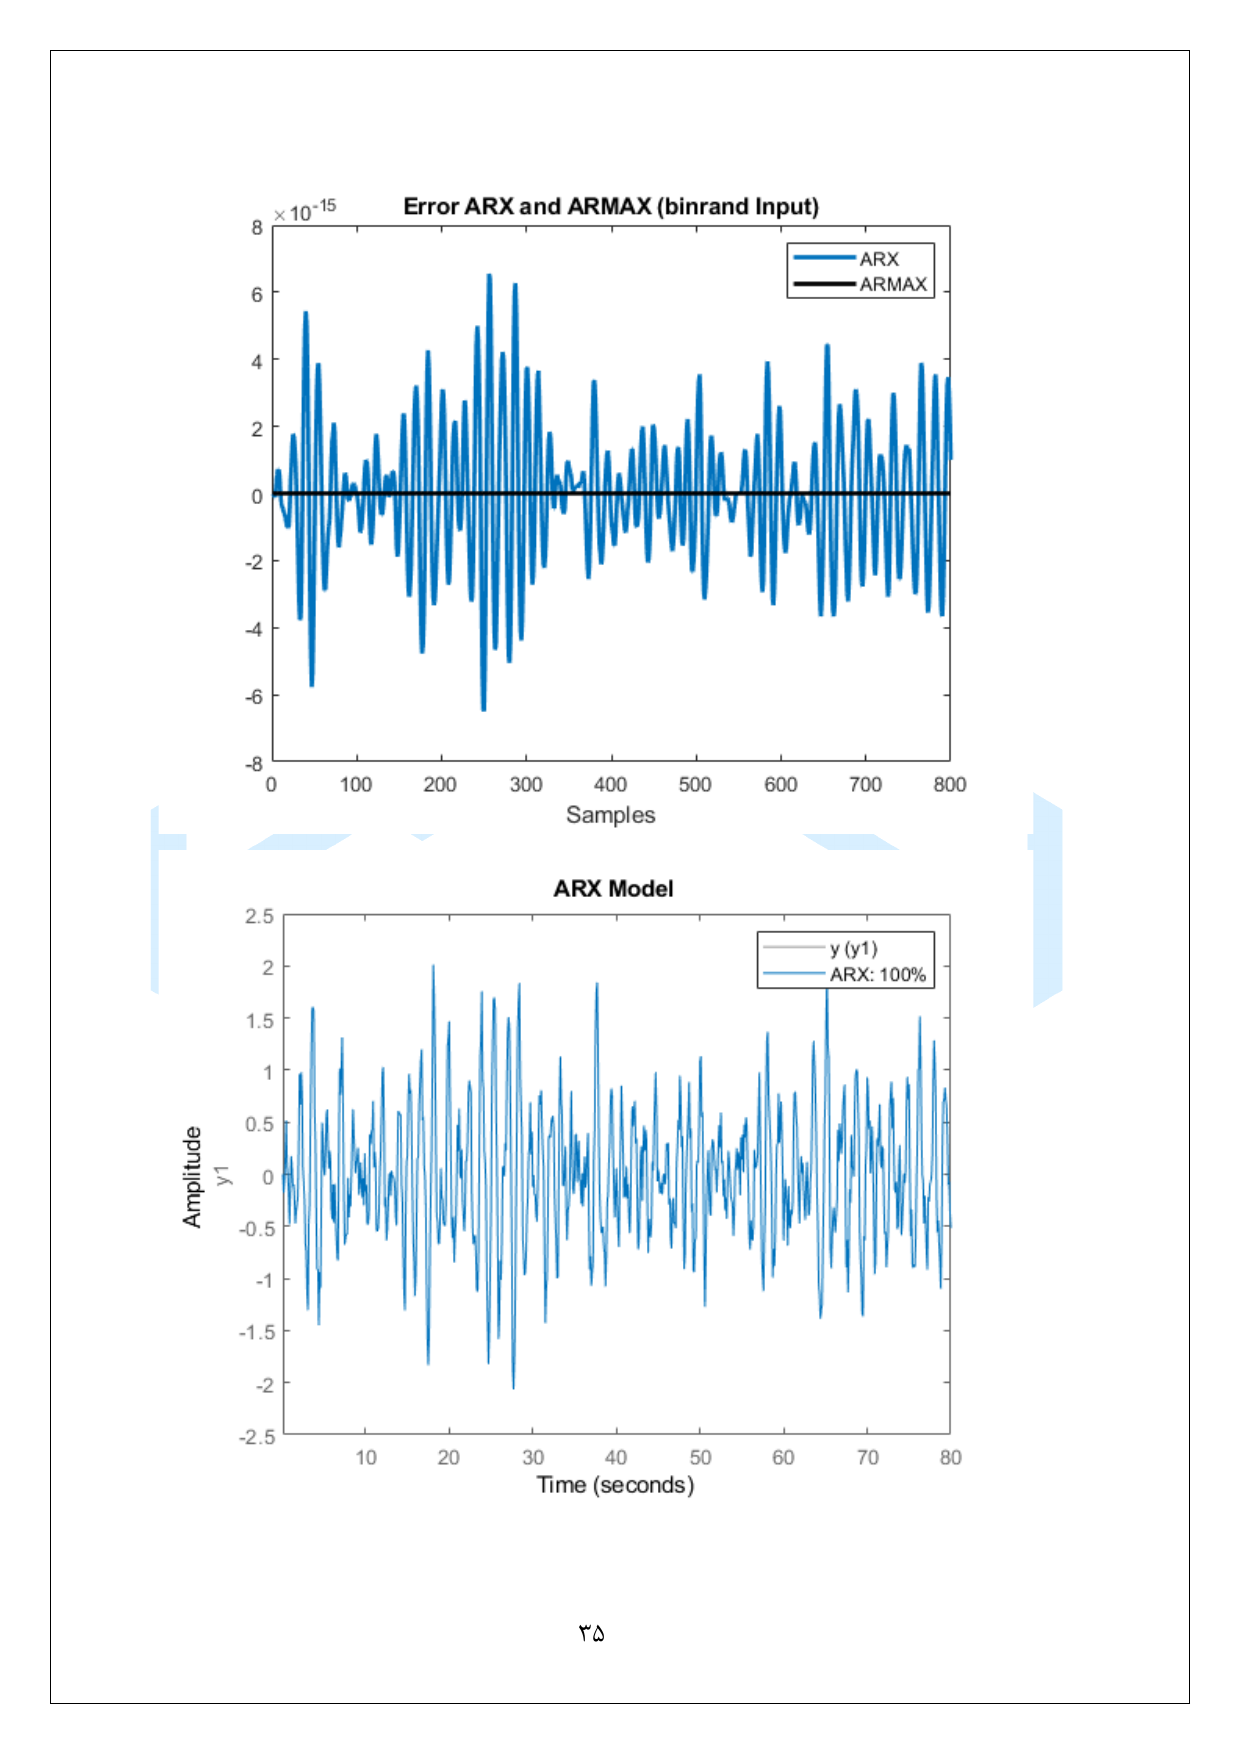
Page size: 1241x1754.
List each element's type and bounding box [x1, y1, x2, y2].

picture [158, 850, 1034, 1507]
picture [158, 177, 1034, 834]
